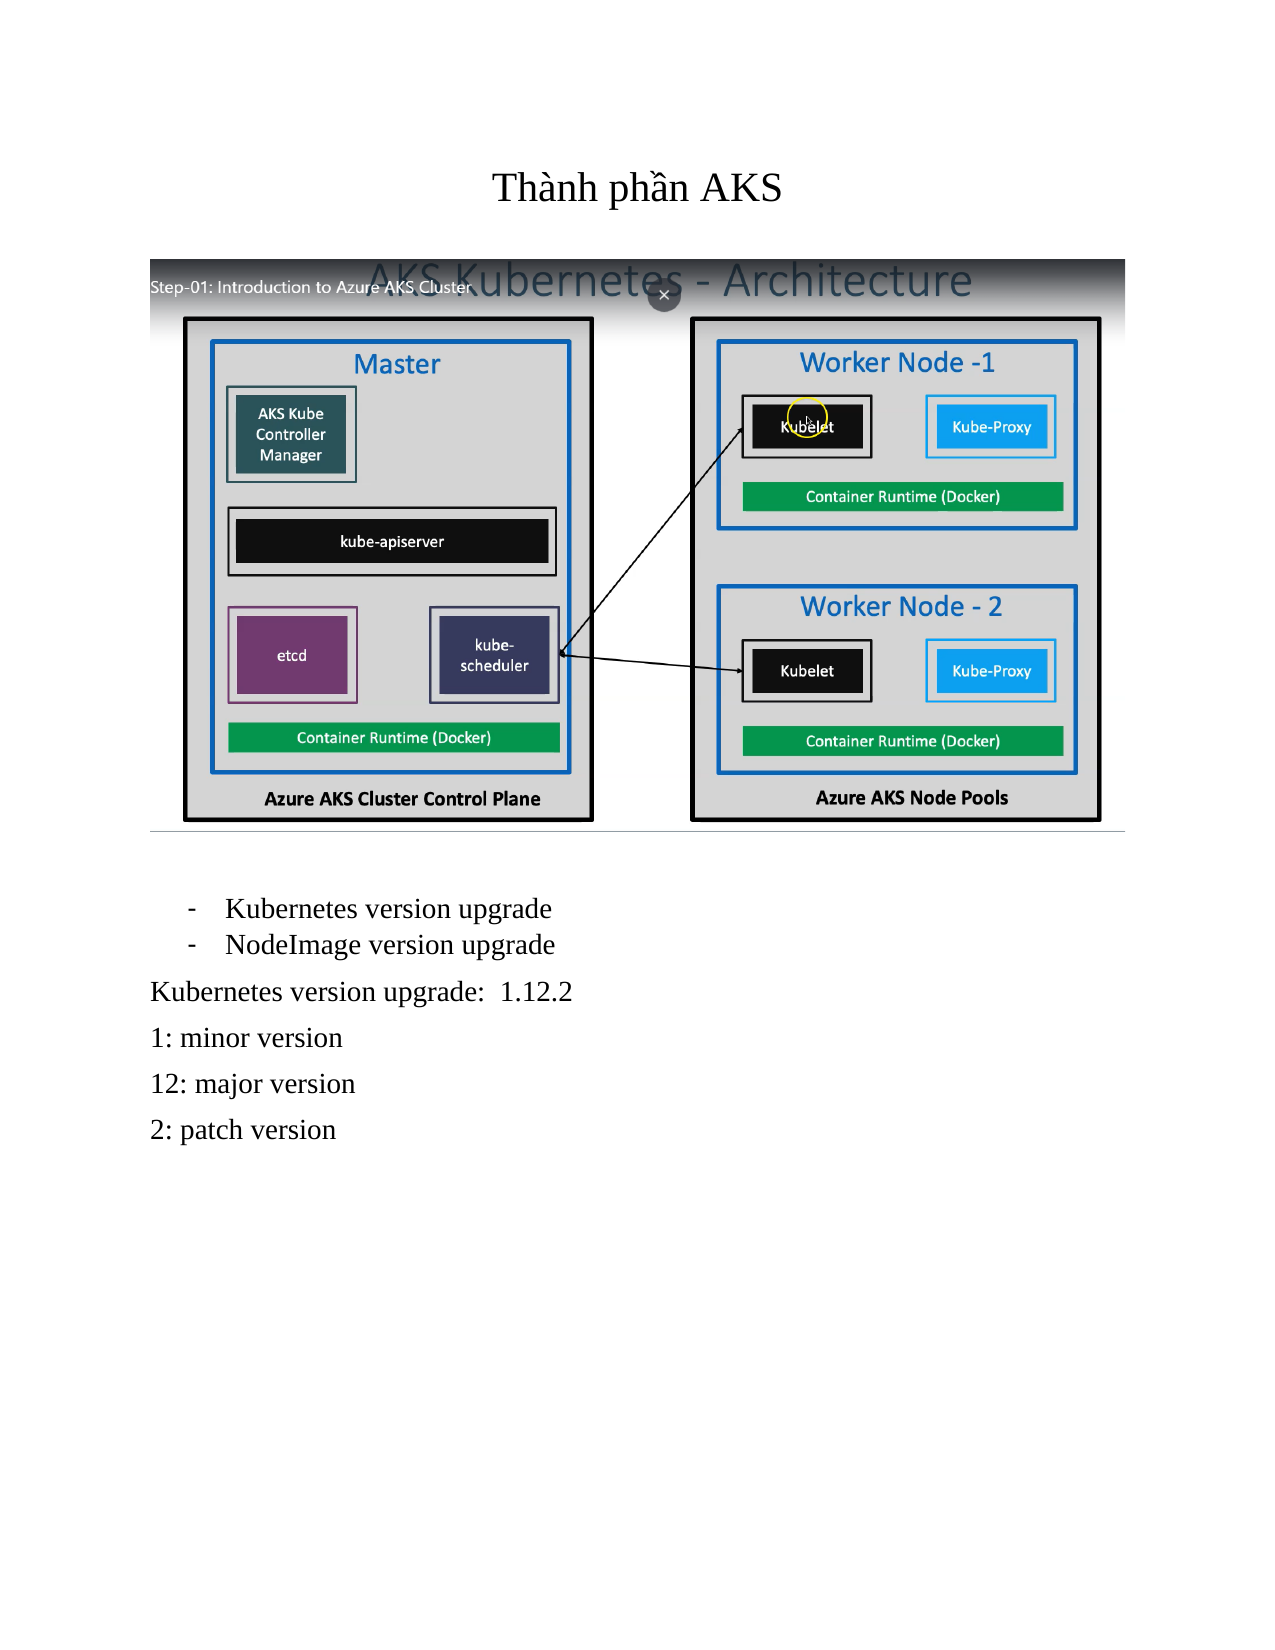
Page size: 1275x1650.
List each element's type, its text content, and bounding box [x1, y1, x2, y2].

text 1: minor version [150, 1020, 1125, 1054]
list Kubernetes version upgrade [187, 891, 1125, 926]
list NodeImage version upgrade [187, 926, 1125, 962]
text 2: patch version [150, 1112, 1125, 1146]
text 12: major version [150, 1066, 1125, 1100]
picture [150, 259, 1125, 832]
subtitle Thành phần AKS [150, 162, 1125, 210]
text Kubernetes version upgrade: 1.12.2 [150, 974, 1125, 1008]
